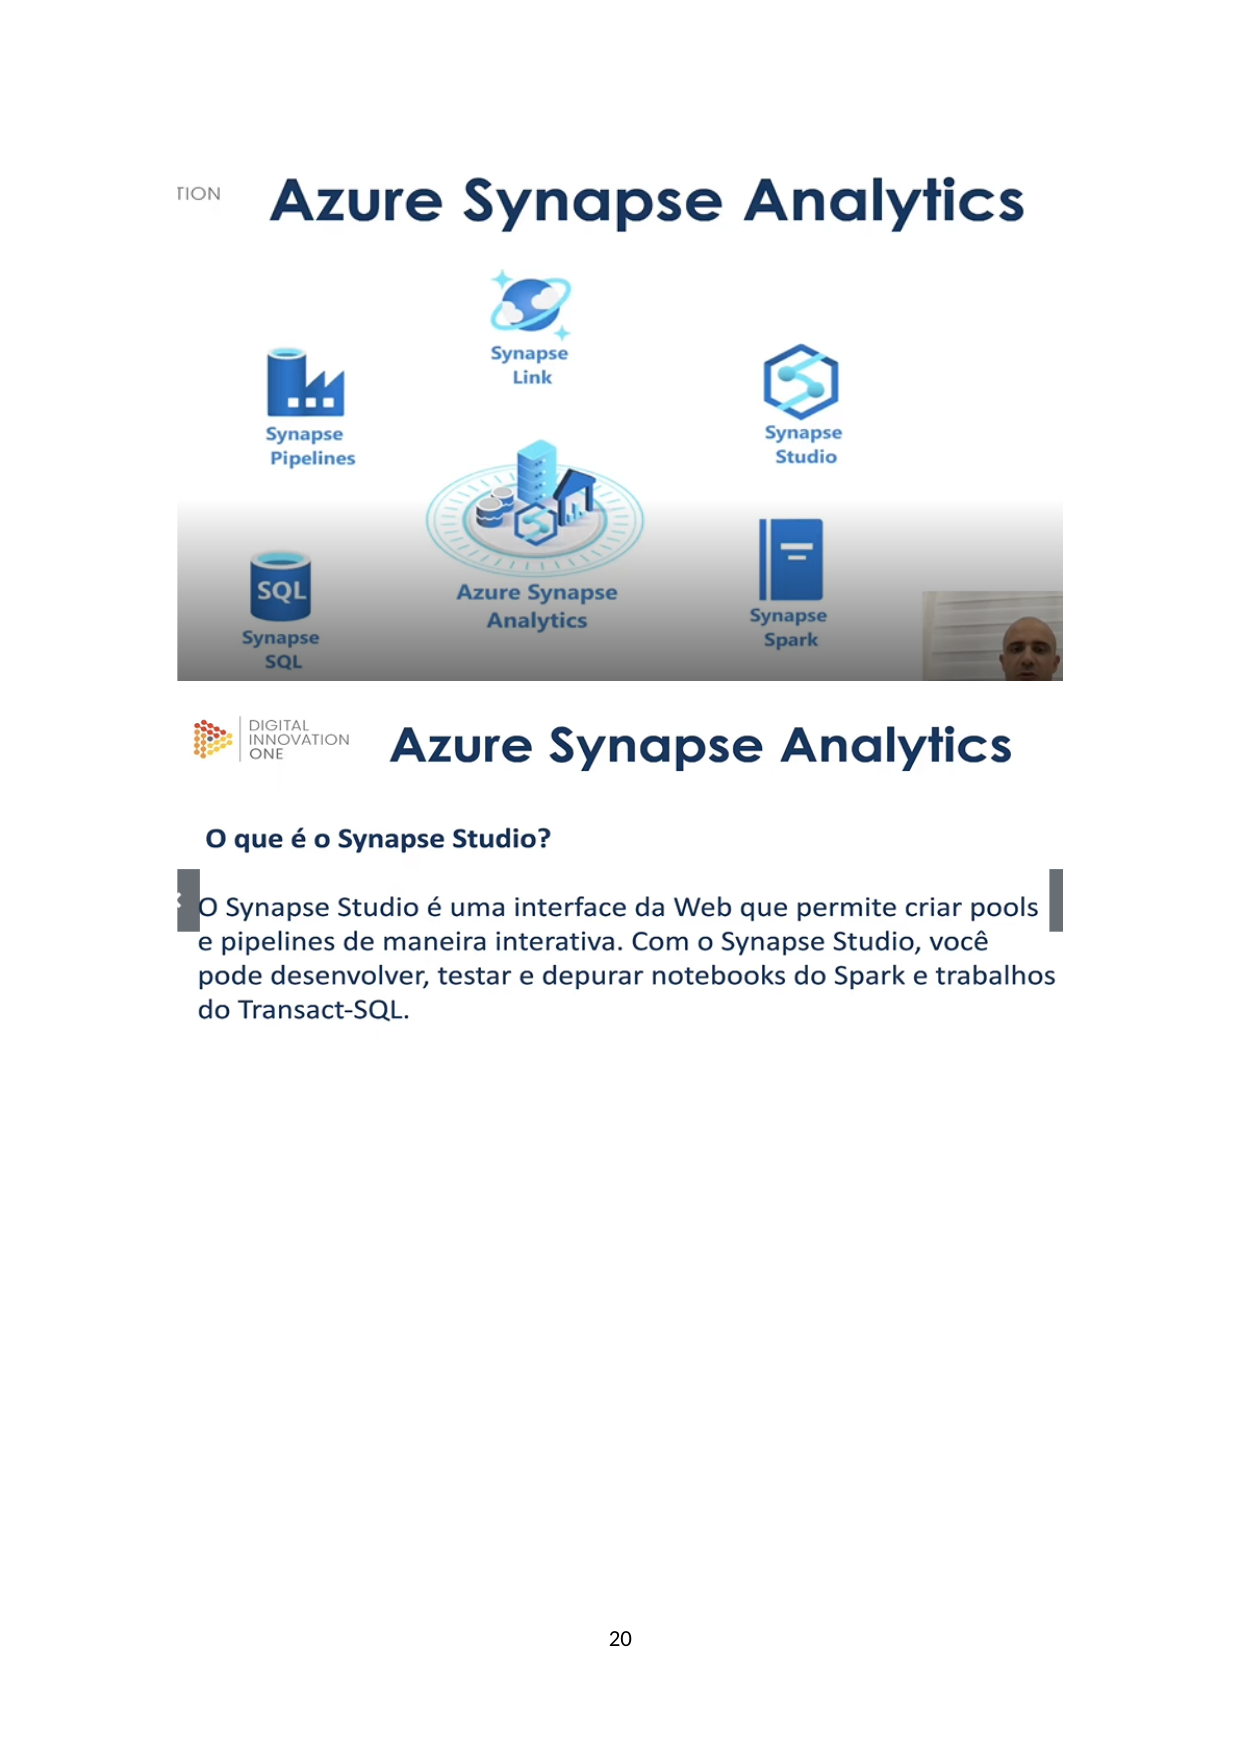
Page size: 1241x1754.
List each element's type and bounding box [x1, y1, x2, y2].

picture [177, 698, 1063, 1059]
picture [177, 147, 1063, 681]
